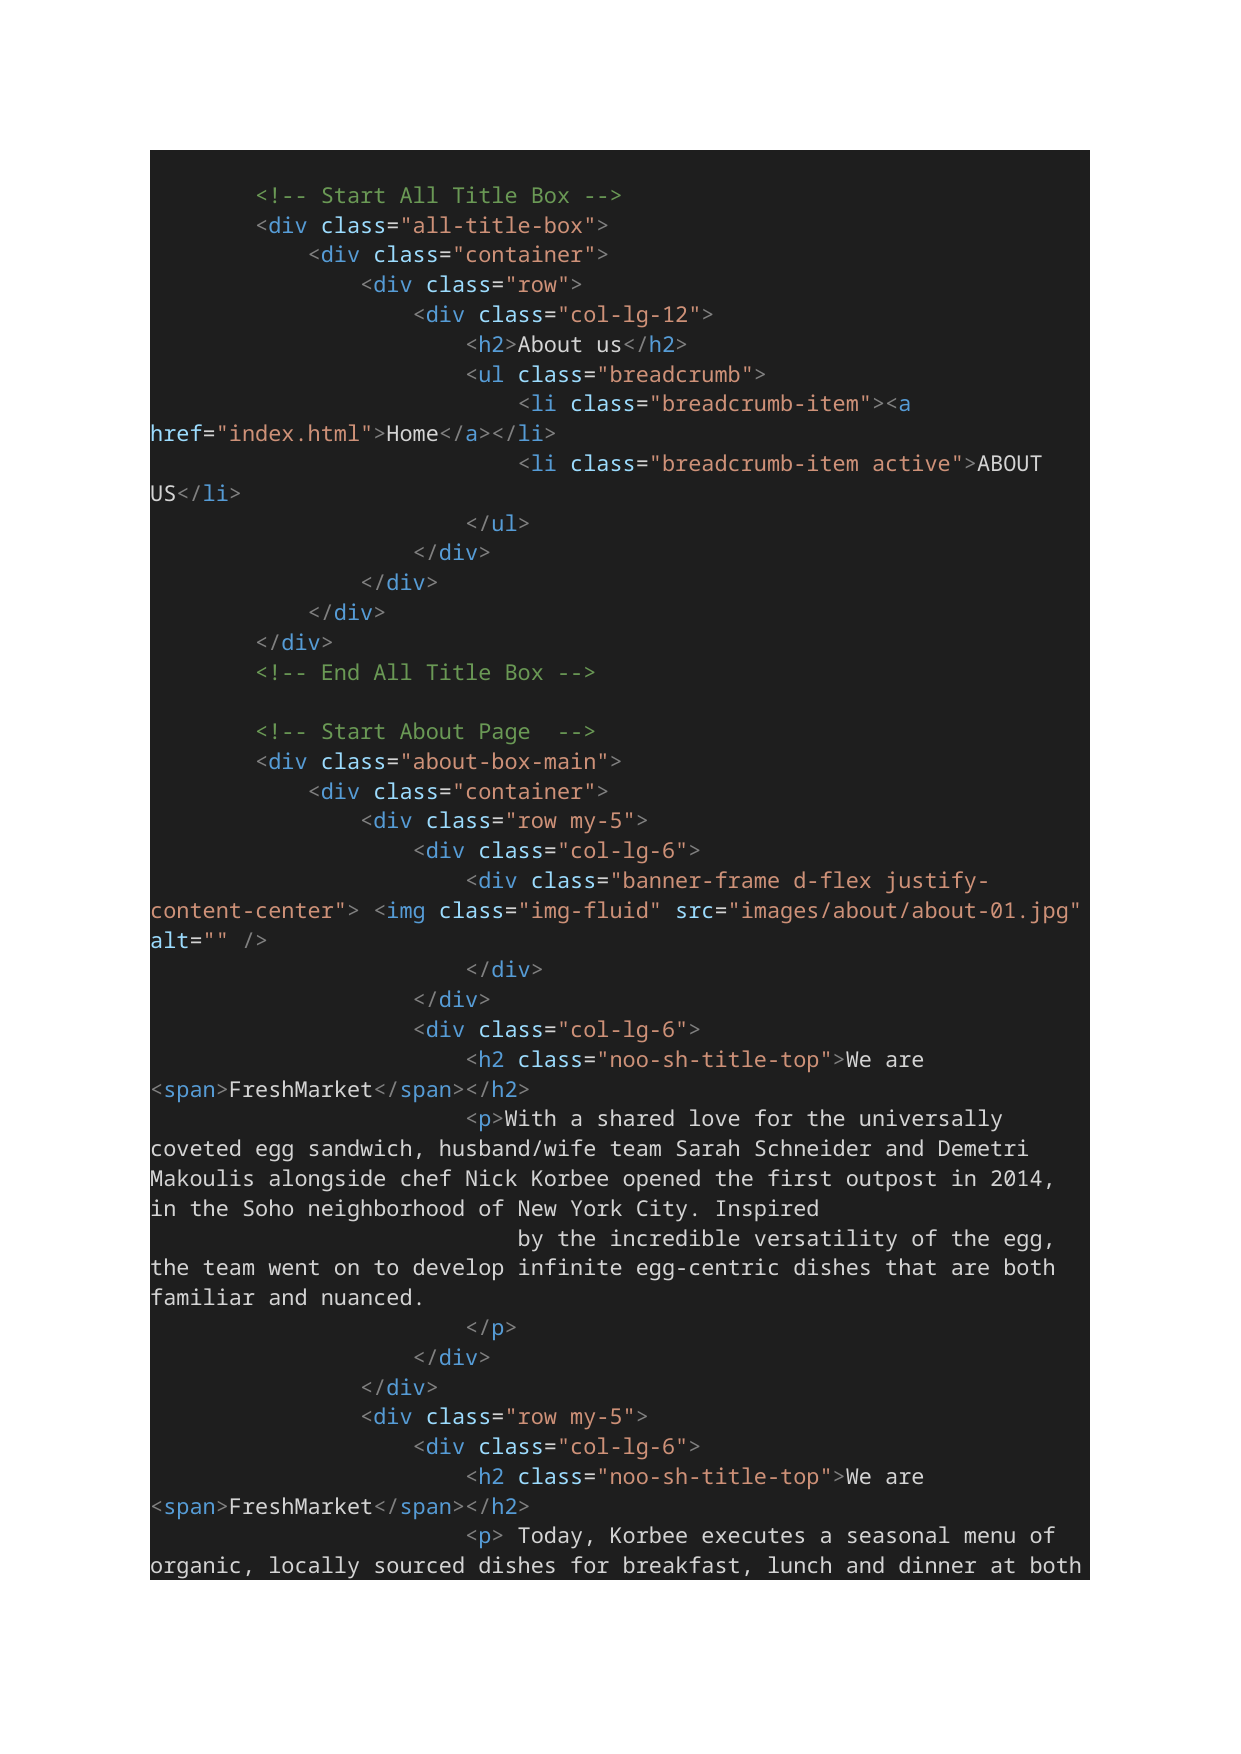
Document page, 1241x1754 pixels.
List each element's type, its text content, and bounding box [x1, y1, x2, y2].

text <h2 class="noo-sh-title-top">We are <span>FreshMarket</span></h2> [150, 1461, 1090, 1520]
text <li class="breadcrumb-item"><a href="index.html">Home</a></li> [150, 388, 1090, 448]
text <div class="col-lg-6"> [150, 1431, 1090, 1461]
text <div class="col-lg-6"> [150, 1014, 1090, 1044]
text </div> [150, 984, 1090, 1014]
text <div class="all-title-box"> [150, 209, 1090, 239]
text by the incredible versatility of the egg, the team went on to develop infinite egg-centric dishes that are both familiar and nuanced. [150, 1222, 1090, 1312]
text <li class="breadcrumb-item active">ABOUT US</li> [150, 448, 1090, 507]
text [150, 1520, 1090, 1580]
text <ul class="breadcrumb"> [150, 358, 1090, 388]
text <div class="col-lg-6"> [150, 835, 1090, 865]
text <!-- End All Title Box --> [150, 656, 1090, 686]
text <div class="row my-5"> [150, 1401, 1090, 1431]
text </p> [150, 1312, 1090, 1342]
text </div> [150, 537, 1090, 567]
text </div> [150, 627, 1090, 656]
text <div class="about-box-main"> [150, 746, 1090, 776]
text <p>With a shared love for the universally coveted egg sandwich, husband/wife team Sarah Schneider and Demetri Makoulis alongside chef Nick Korbee opened the first outpost in 2014, in the Soho neighborhood of New York City. Inspired [150, 1103, 1090, 1222]
text <div class="col-lg-12"> [150, 299, 1090, 329]
text <div class="banner-frame d-flex justify-content-center"> <img class="img-fluid" src="images/about/about-01.jpg" alt="" /> [150, 865, 1090, 954]
text </div> [150, 954, 1090, 984]
text </div> [150, 567, 1090, 597]
text <!-- Start All Title Box --> [150, 180, 1090, 209]
text <h2>About us</h2> [150, 329, 1090, 358]
text </div> [150, 597, 1090, 627]
text <div class="row my-5"> [150, 805, 1090, 835]
text <div class="container"> [150, 239, 1090, 269]
text </div> [150, 1342, 1090, 1371]
text <!-- Start About Page --> [150, 716, 1090, 746]
text <div class="row"> [150, 269, 1090, 299]
text </ul> [150, 507, 1090, 537]
text <div class="container"> [150, 776, 1090, 805]
text <h2 class="noo-sh-title-top">We are <span>FreshMarket</span></h2> [150, 1044, 1090, 1103]
text </div> [150, 1371, 1090, 1401]
